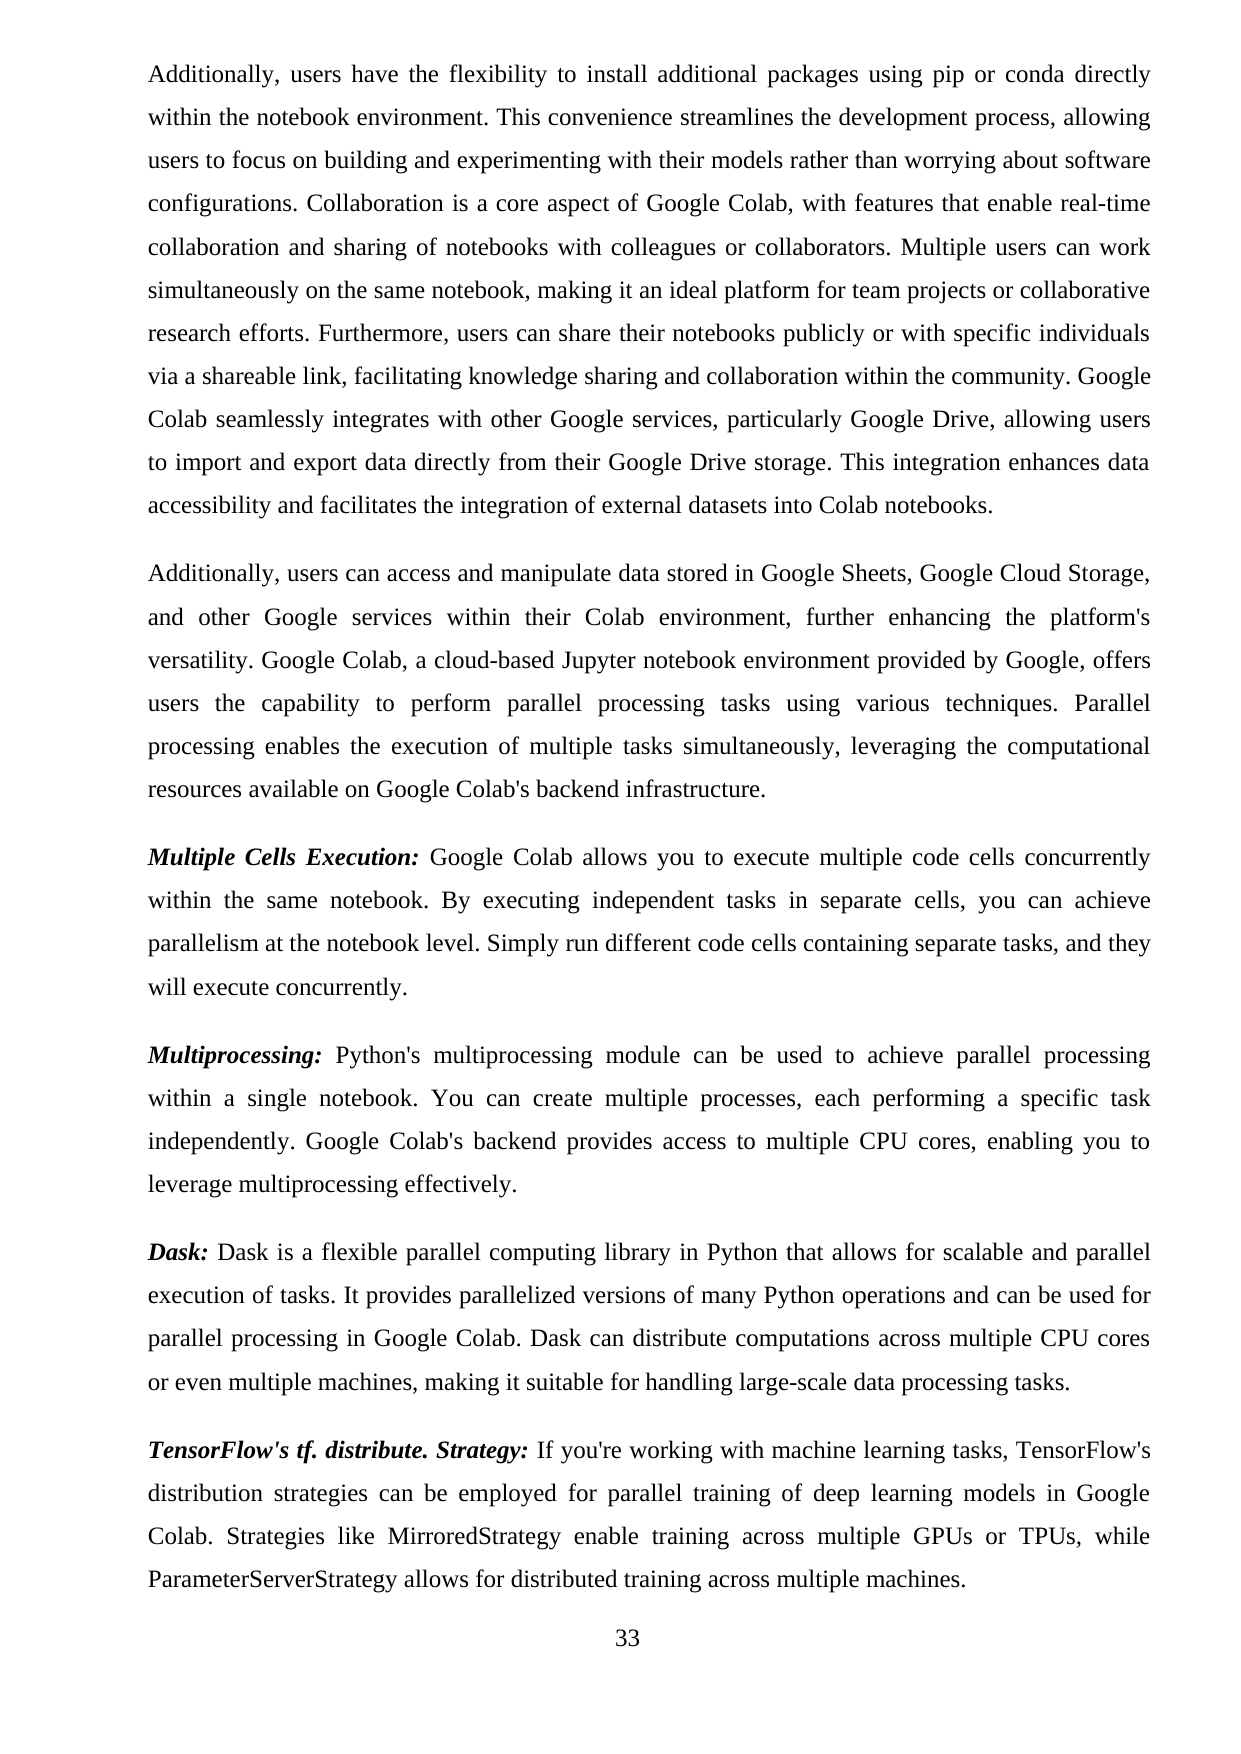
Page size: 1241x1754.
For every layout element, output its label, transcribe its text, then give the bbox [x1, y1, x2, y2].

text Multiple Cells Execution: Google Colab allows you to execute multiple code cells concurrently within the same notebook. By executing independent tasks in separate cells, you can achieve parallelism at the notebook level. Simply run different code cells containing separate tasks, and they will execute concurrently. [148, 842, 1152, 1000]
text Additionally, users have the flexibility to install additional packages using pip or conda directly within the notebook environment. This convenience streamlines the development process, allowing users to focus on building and experimenting with their models rather than worrying about software configurations. Collaboration is a core aspect of Google Colab, with features that enable real-time collaboration and sharing of notebooks with colleagues or collaborators. Multiple users can work simultaneously on the same notebook, making it an ideal platform for team projects or collaborative research efforts. Furthermore, users can share their notebooks publicly or with specific individuals via a shareable link, facilitating knowledge sharing and collaboration within the community. Google Colab seamlessly integrates with other Google services, particularly Google Drive, allowing users to import and export data directly from their Google Drive storage. This integration enhances data accessibility and facilitates the integration of external datasets into Colab notebooks. [148, 59, 1152, 519]
text Multiprocessing: Python's multiprocessing module can be used to achieve parallel processing within a single notebook. You can create multiple processes, each performing a specific task independently. Google Colab's backend provides access to multiple CPU cores, enabling you to leverage multiprocessing effectively. [148, 1040, 1152, 1198]
text Additionally, users can access and manipulate data stored in Google Sheets, Google Cloud Storage, and other Google services within their Colab environment, further enhancing the platform's versatility. Google Colab, a cloud-based Jupyter notebook environment provided by Google, offers users the capability to perform parallel processing tasks using various techniques. Parallel processing enables the execution of multiple tasks simultaneously, leveraging the computational resources available on Google Colab's backend infrastructure. [148, 558, 1152, 803]
text Dask: Dask is a flexible parallel computing library in Python that allows for scalable and parallel execution of tasks. It provides parallelized versions of many Python operations and can be used for parallel processing in Google Colab. Dask can distribute computations across multiple CPU cores or even multiple machines, making it suitable for handling large-scale data processing tasks. [148, 1237, 1152, 1395]
text TensorFlow's tf. distribute. Strategy: If you're working with machine learning tasks, TensorFlow's distribution strategies can be employed for parallel training of deep learning models in Google Colab. Strategies like MirroredStrategy enable training across multiple GPUs or TPUs, while ParameterServerStrategy allows for distributed training across multiple machines. [148, 1435, 1152, 1593]
